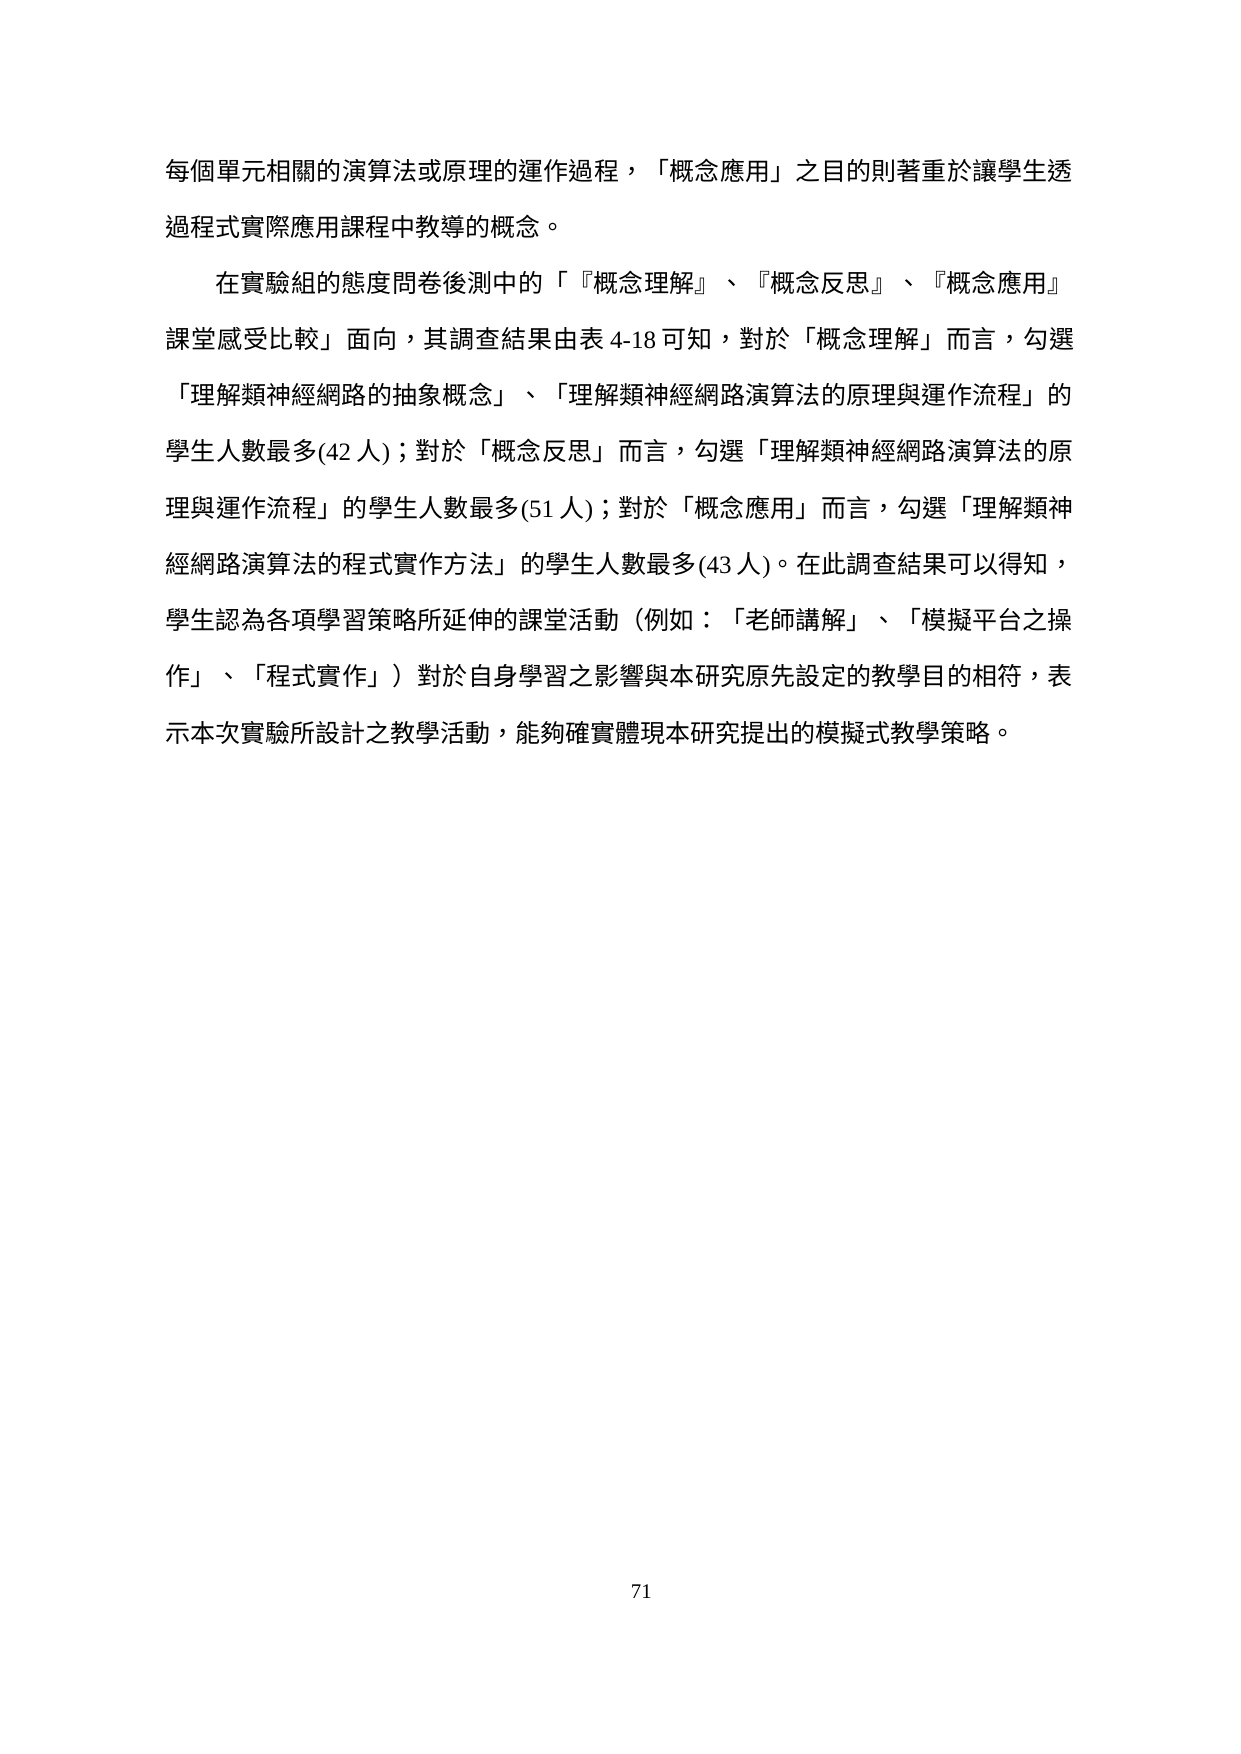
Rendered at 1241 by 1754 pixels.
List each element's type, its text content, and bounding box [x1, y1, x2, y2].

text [165, 151, 1075, 244]
text 在實驗組的態度問卷後測中的「『概念理解』、『概念反思』、『概念應用』課堂感受比較」面向，其調查結果由表4-18可知，對於「概念理解」而言，勾選「理解類神經網路的抽象概念」、「理解類神經網路演算法的原理與運作流程」的學生人數最多(42人)；對於「概念反思」而言，勾選「理解類神經網路演算法的原理與運作流程」的學生人數最多(51人)；對於「概念應用」而言，勾選「理解類神經網路演算法的程式實作方法」的學生人數最多(43人)。在此調查結果可以得知，學生認為各項學習策略所延伸的課堂活動（例如：「老師講解」、「模擬平台之操作」、「程式實作」）對於自身學習之影響與本研究原先設定的教學目的相符，表示本次實驗所設計之教學活動，能夠確實體現本研究提出的模擬式教學策略。 [165, 262, 1075, 750]
